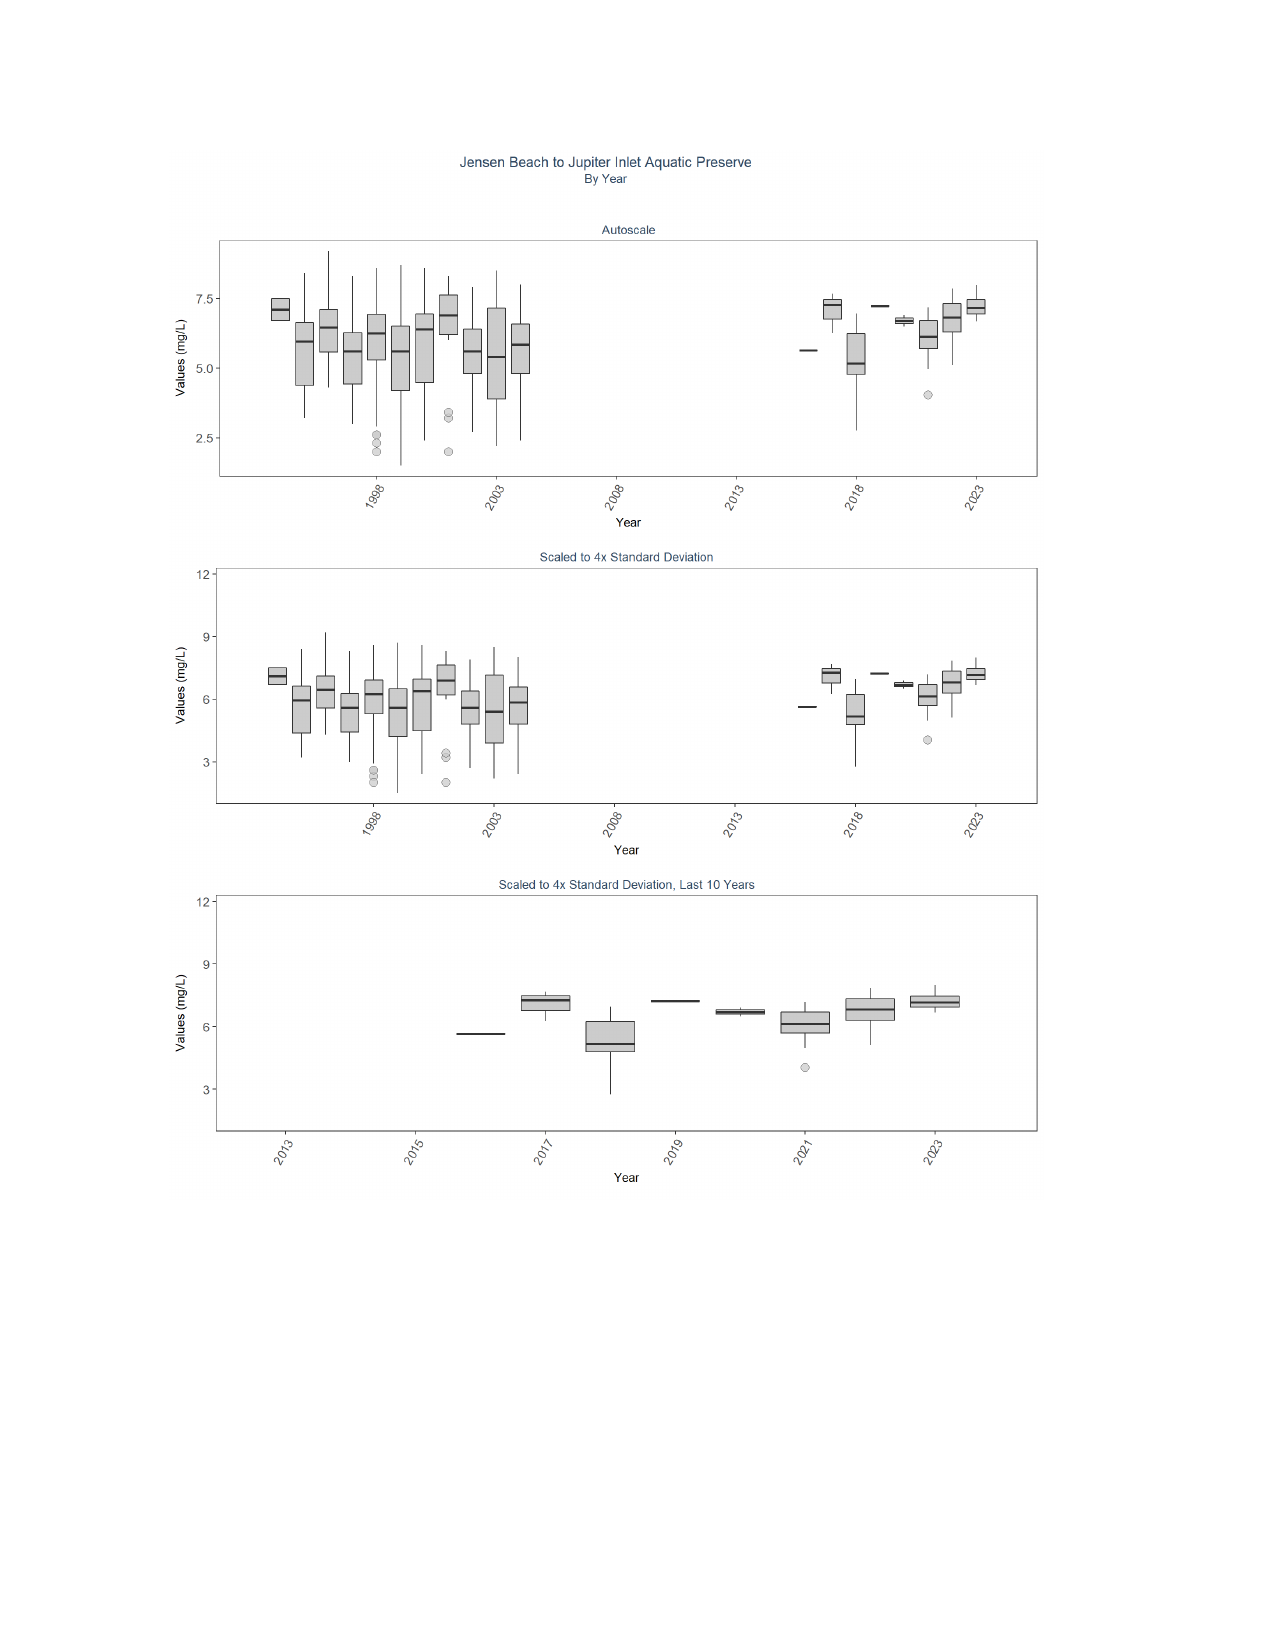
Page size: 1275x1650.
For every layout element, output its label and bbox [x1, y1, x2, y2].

picture [168, 150, 1044, 1200]
